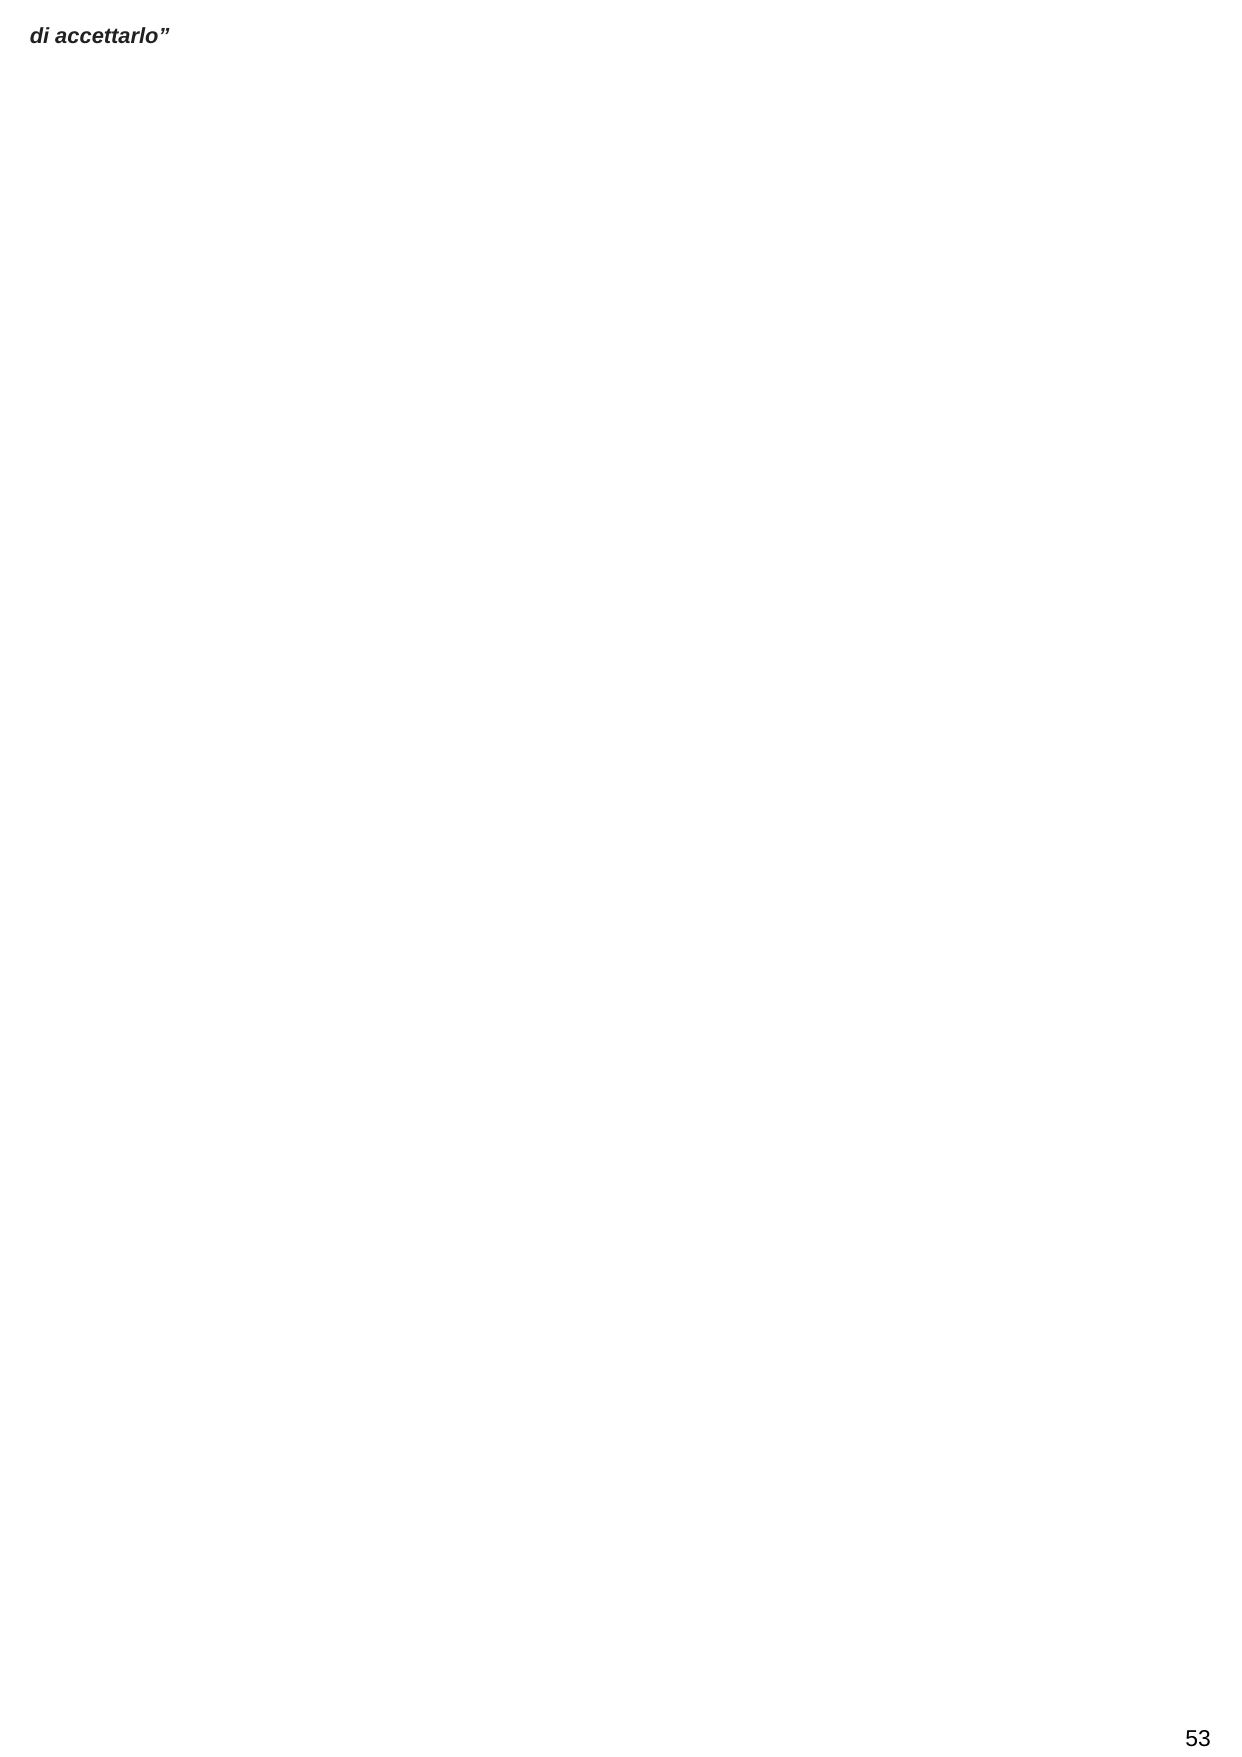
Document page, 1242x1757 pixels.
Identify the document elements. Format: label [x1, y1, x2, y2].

text [29, 23, 1195, 48]
